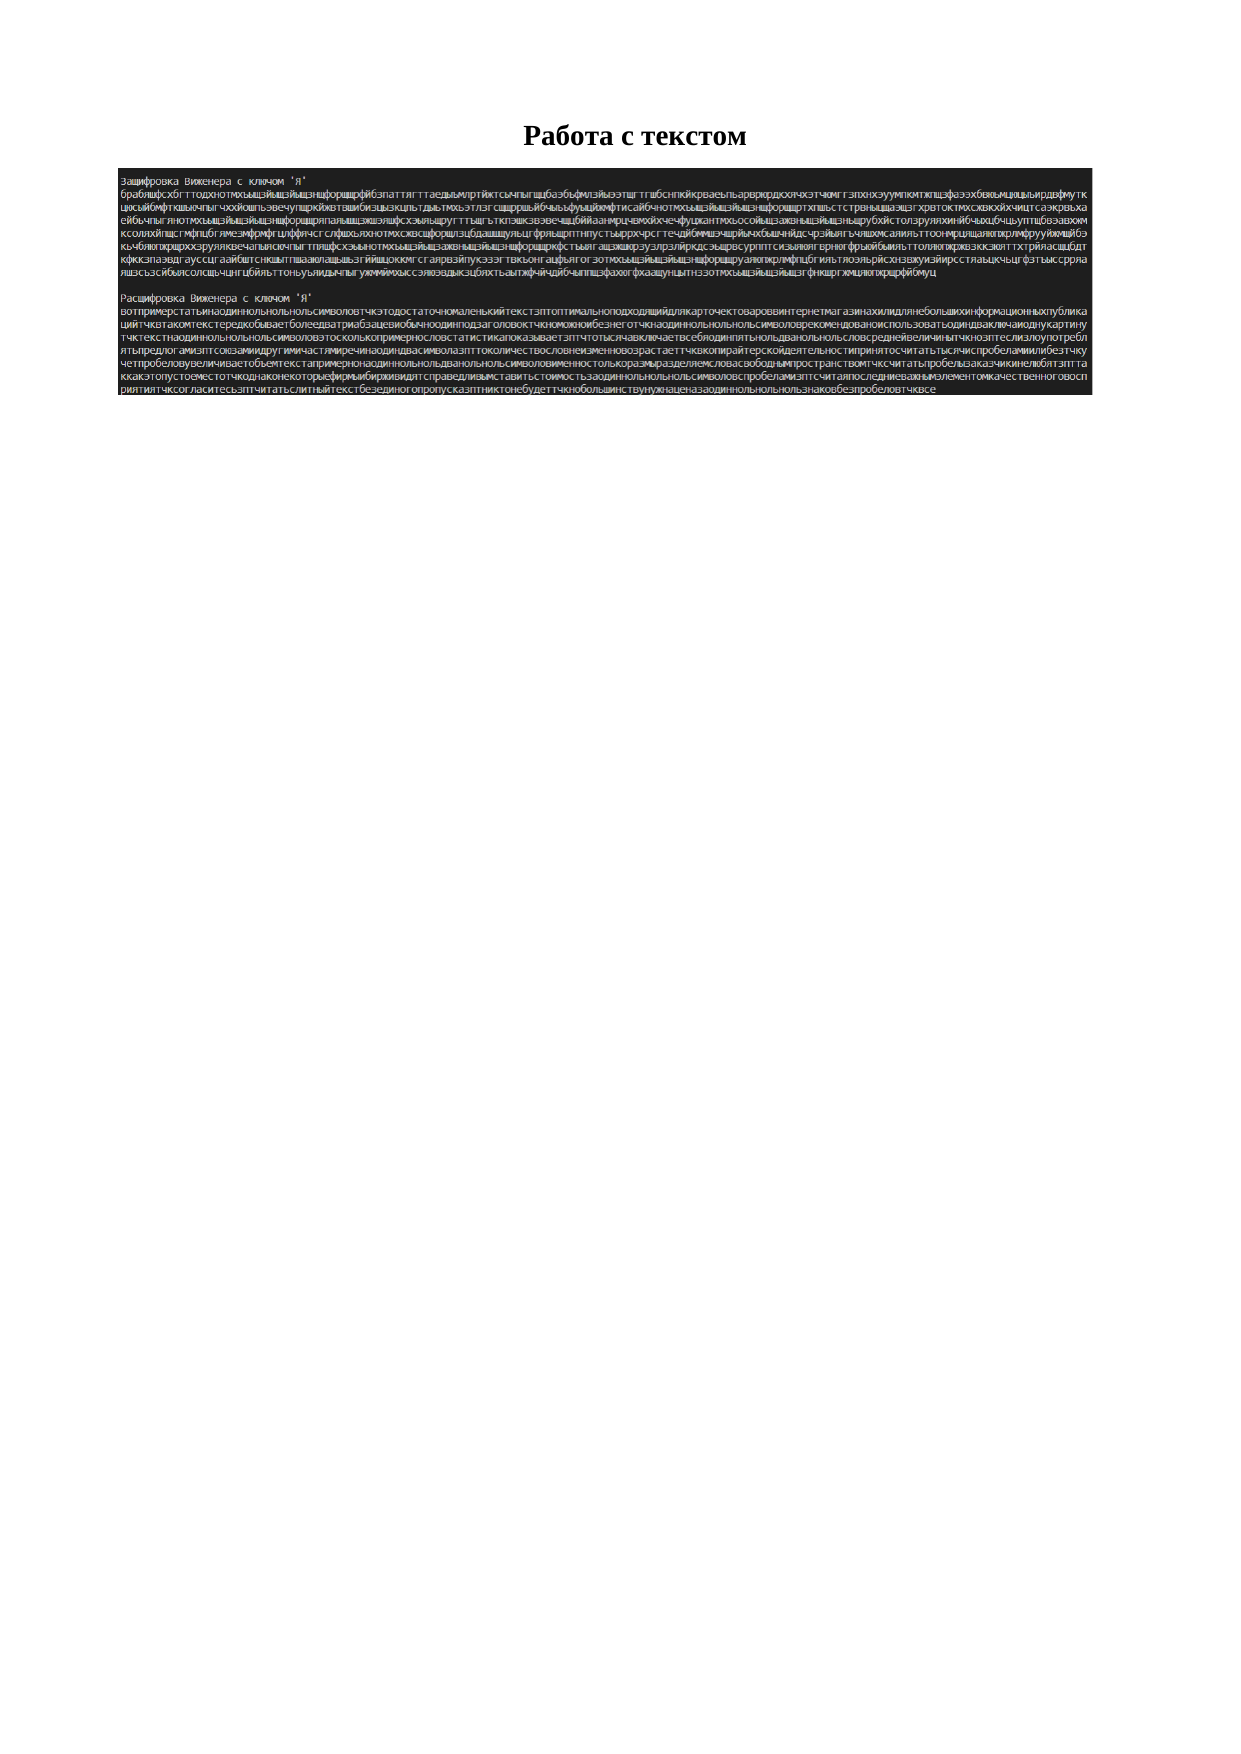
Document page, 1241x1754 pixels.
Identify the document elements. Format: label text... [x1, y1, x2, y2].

picture [118, 168, 1093, 395]
subtitle Работа с текстом [118, 118, 1152, 152]
